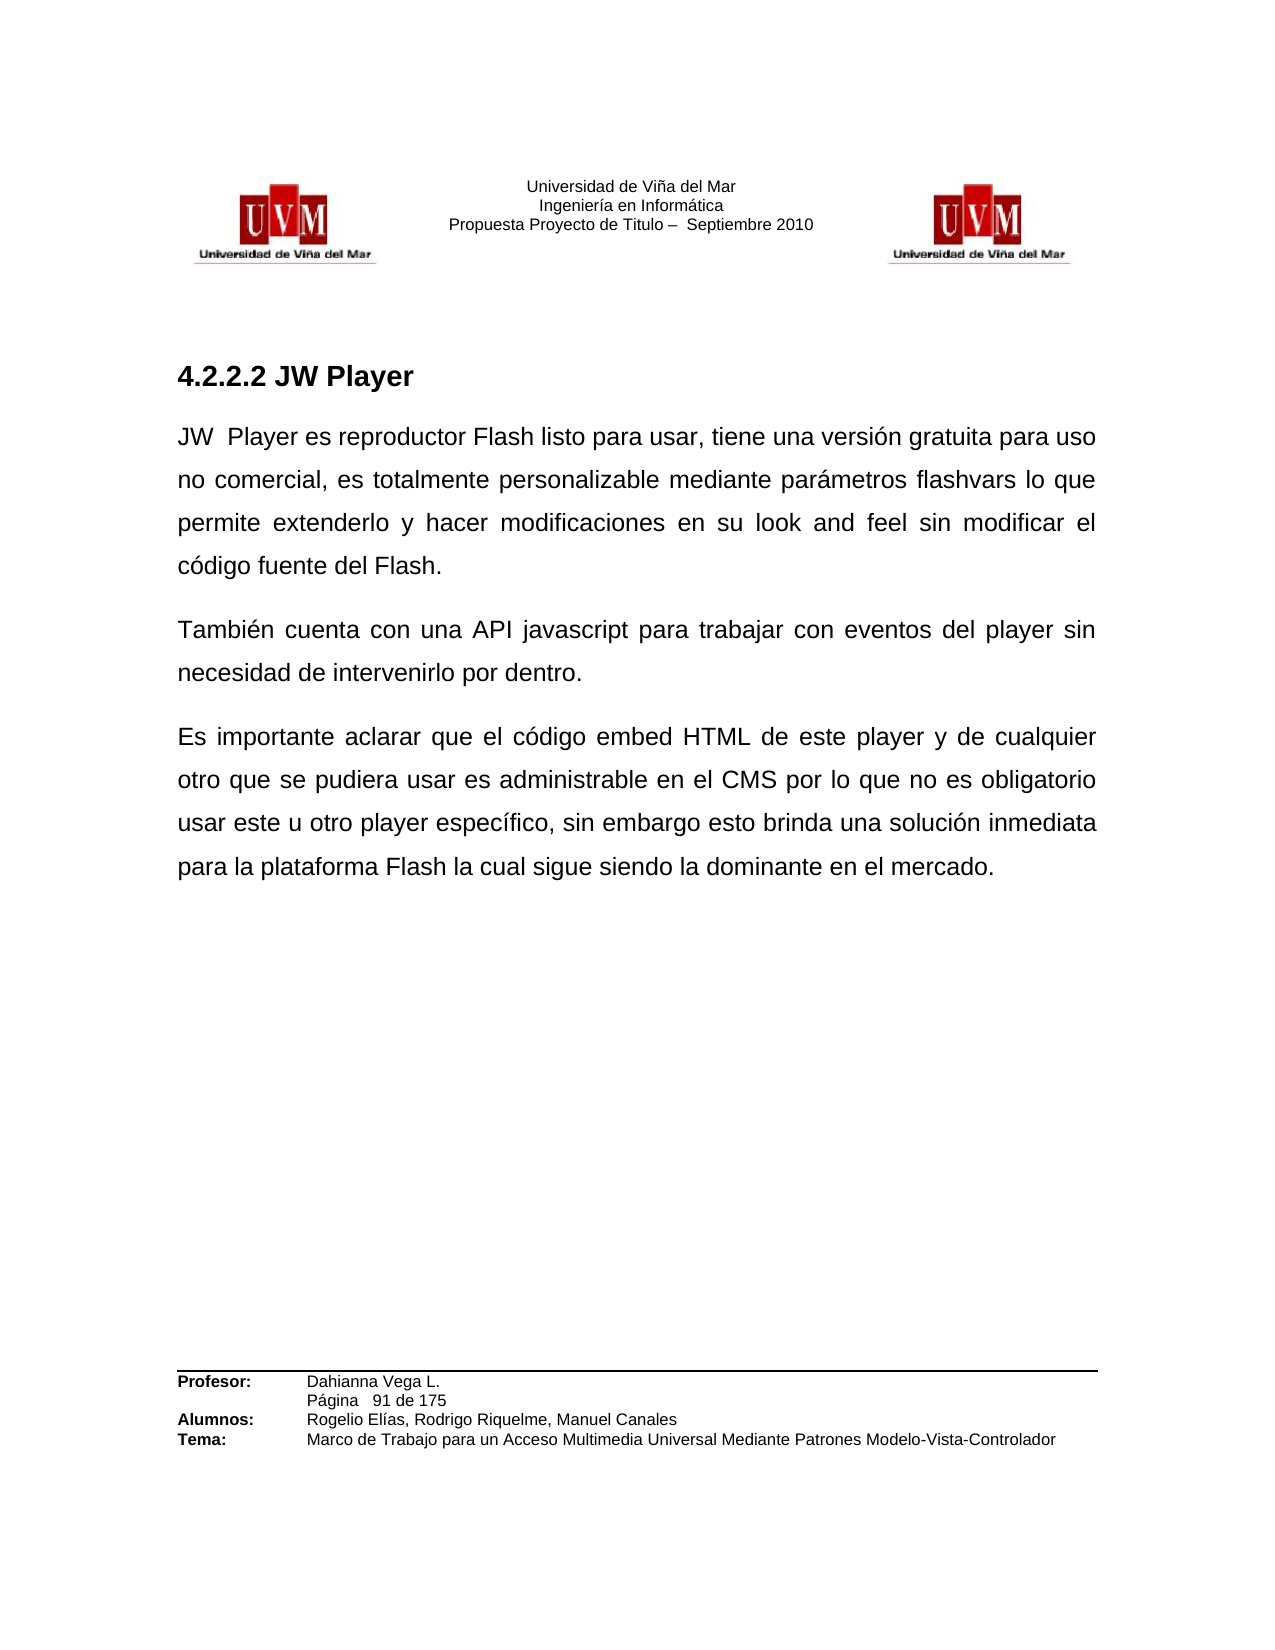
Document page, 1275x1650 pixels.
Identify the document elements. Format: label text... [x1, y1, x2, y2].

picture [871, 176, 1084, 267]
text JW Player es reproductor Flash listo para usar, tiene una versión gratuita para uso no comercial, es totalmente personalizable mediante parámetros flashvars lo que permite extenderlo y hacer modificaciones en su look and feel sin modificar el código fuente del Flash. [177, 422, 1098, 580]
picture [177, 176, 390, 267]
subtitle 4.2.2.2 JW Player [177, 359, 1098, 392]
text También cuenta con una API javascript para trabajar con eventos del player sin necesidad de intervenirlo por dentro. [177, 615, 1098, 687]
text Es importante aclarar que el código embed HTML de este player y de cualquier otro que se pudiera usar es administrable en el CMS por lo que no es obligatorio usar este u otro player específico, sin embargo esto brinda una solución inmediata para la plataforma Flash la cual sigue siendo la dominante en el mercado. [177, 722, 1098, 880]
